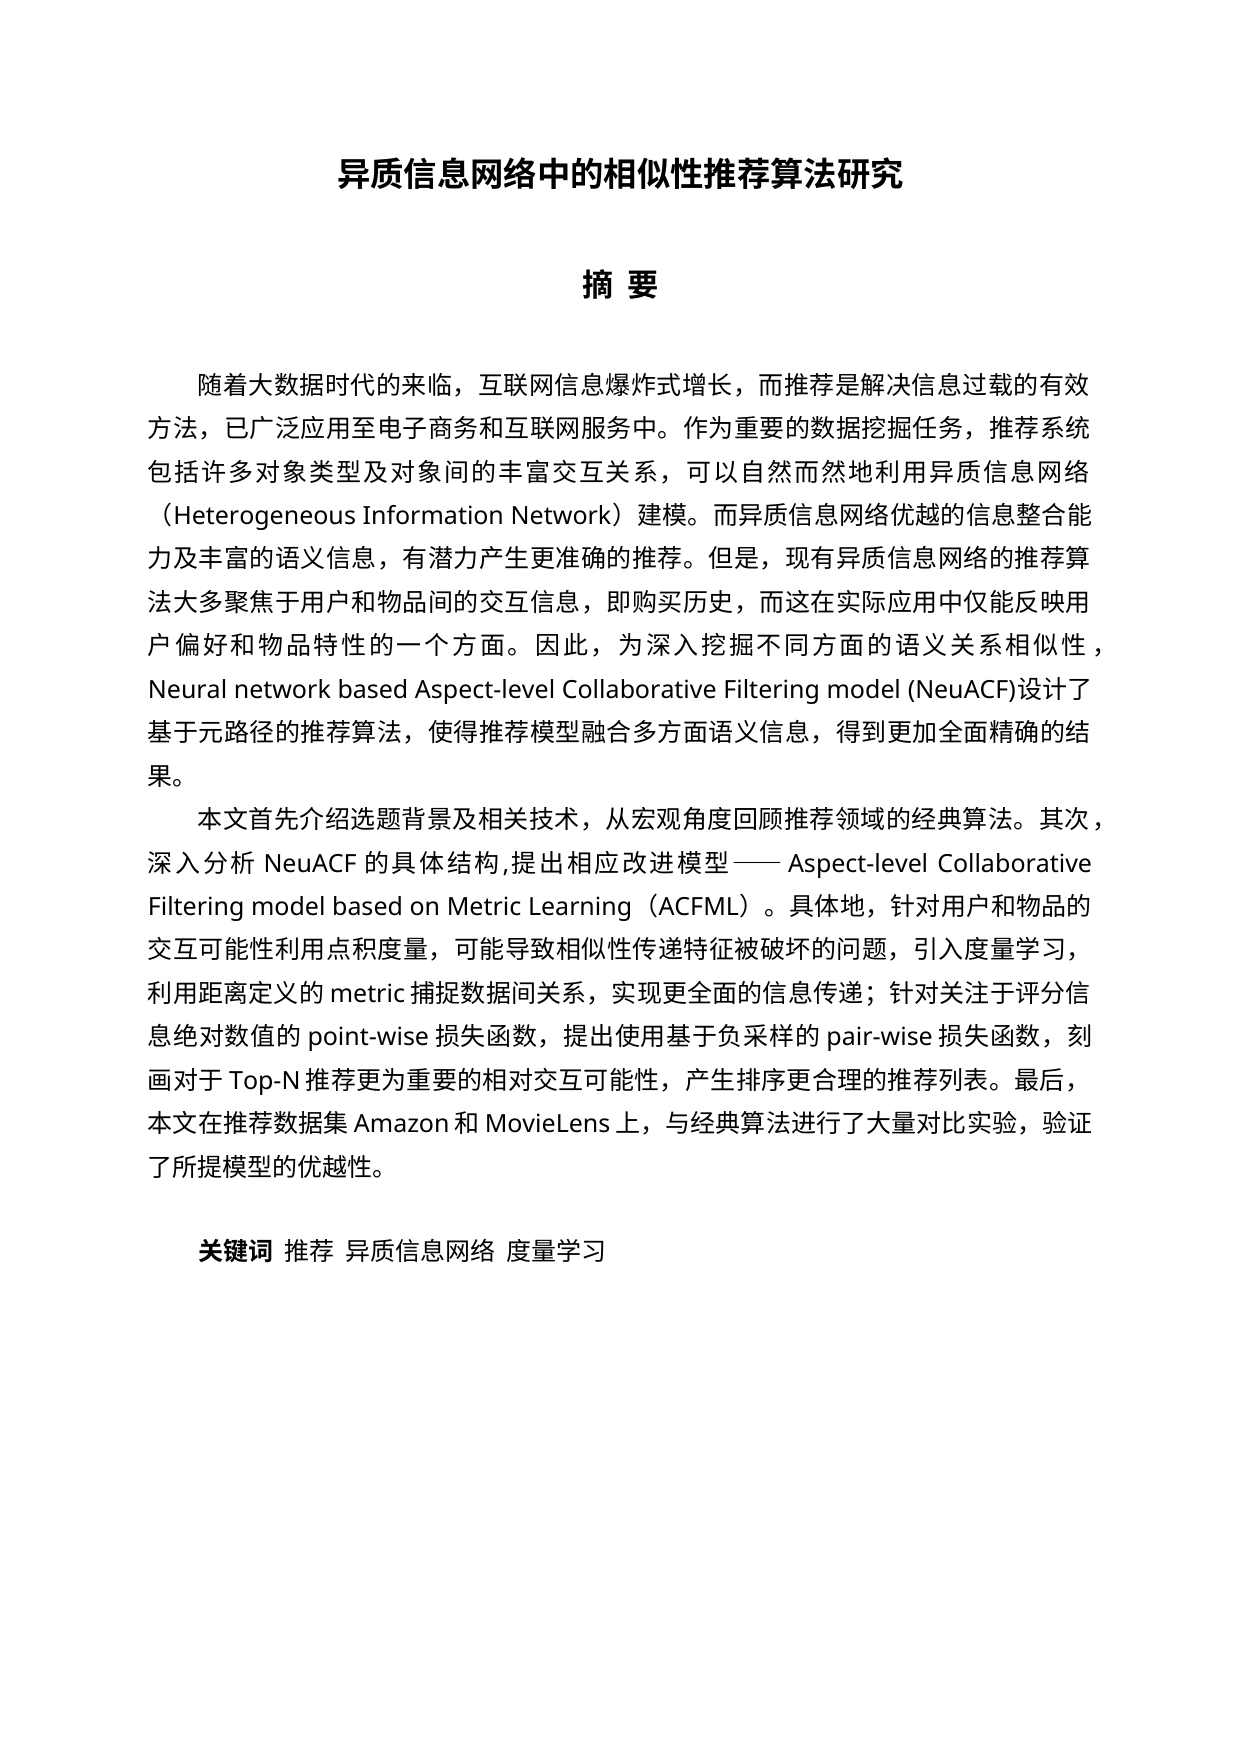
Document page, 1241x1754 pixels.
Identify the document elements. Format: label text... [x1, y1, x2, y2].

text 随着大数据时代的来临，互联网信息爆炸式增长，而推荐是解决信息过载的有效方法，已广泛应用至电子商务和互联网服务中。作为重要的数据挖掘任务，推荐系统包括许多对象类型及对象间的丰富交互关系，可以自然而然地利用异质信息网络（Heterogeneous Information Network）建模。而异质信息网络优越的信息整合能力及丰富的语义信息，有潜力产生更准确的推荐。但是，现有异质信息网络的推荐算法大多聚焦于用户和物品间的交互信息，即购买历史，而这在实际应用中仅能反映用户偏好和物品特性的一个方面。因此，为深入挖掘不同方面的语义关系相似性，Neural network based Aspect-level Collaborative Filtering model (NeuACF)设计了基于元路径的推荐算法，使得推荐模型融合多方面语义信息，得到更加全面精确的结果。 [148, 365, 1092, 792]
text 关键词 推荐 异质信息网络 度量学习 [148, 1231, 1092, 1268]
text 异质信息网络中的相似性推荐算法研究 [148, 148, 1092, 196]
text 摘 要 [148, 260, 1092, 305]
text 本文首先介绍选题背景及相关技术，从宏观角度回顾推荐领域的经典算法。其次，深入分析NeuACF的具体结构,提出相应改进模型——Aspect-level Collaborative Filtering model based on Metric Learning（ACFML）。具体地，针对用户和物品的交互可能性利用点积度量，可能导致相似性传递特征被破坏的问题，引入度量学习，利用距离定义的metric捕捉数据间关系，实现更全面的信息传递；针对关注于评分信息绝对数值的point-wise损失函数，提出使用基于负采样的pair-wise损失函数，刻画对于Top-N推荐更为重要的相对交互可能性，产生排序更合理的推荐列表。最后，本文在推荐数据集Amazon和MovieLens上，与经典算法进行了大量对比实验，验证了所提模型的优越性。 [148, 799, 1092, 1183]
